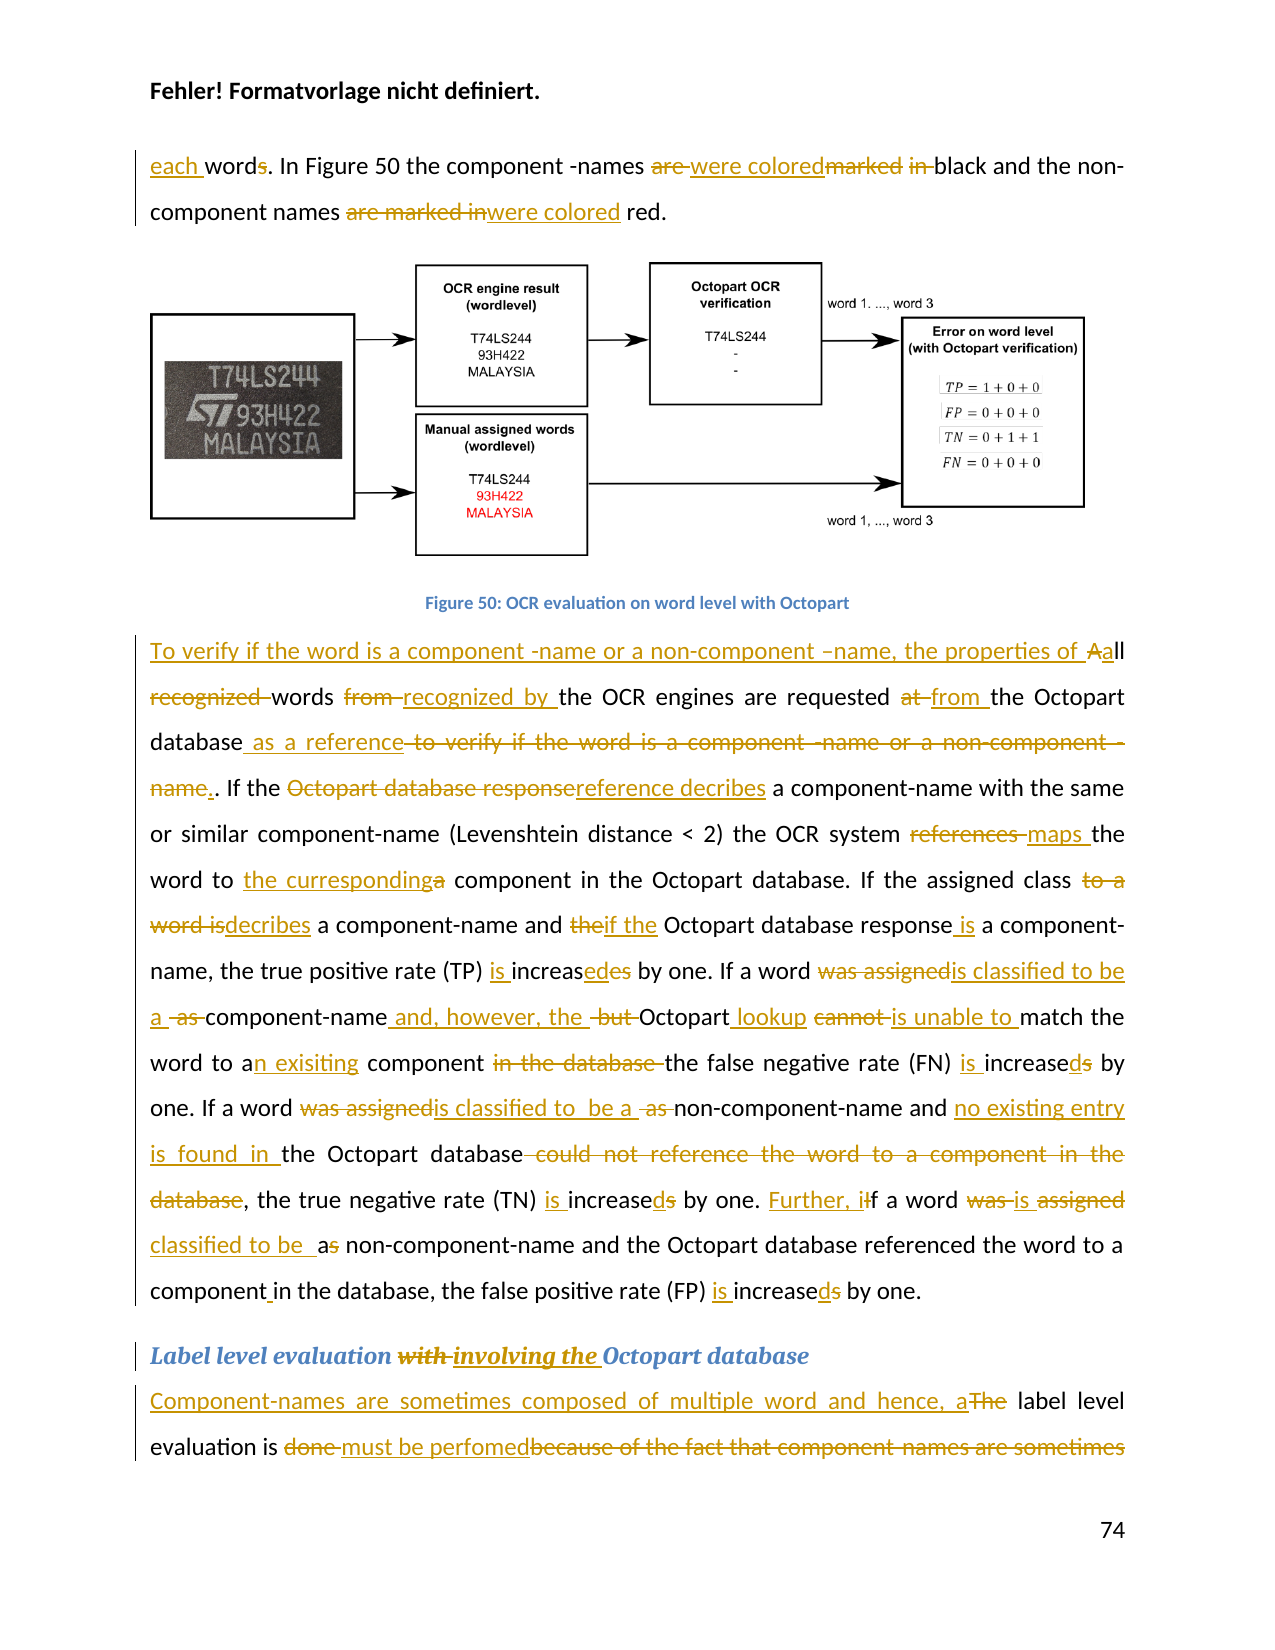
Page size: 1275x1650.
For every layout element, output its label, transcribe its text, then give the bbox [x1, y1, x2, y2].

text Figure 50: OCR evaluation on word level with Octopart [150, 591, 1125, 614]
picture [150, 262, 1085, 556]
subtitle Label level evaluation Octopart database [150, 1342, 1125, 1371]
text ll words the OCR engines are requested the Octopart database. If the a component-name with the same or similar component-name (Levenshtein distance < 2) the OCR system the word to component in the Octopart database. If the assigned class a component-name and Octopart database response a component-name, the true positive rate (TP) increas by one. If a word component-nameOctopart match the word to a component the false negative rate (FN) increase by one. If a word non-component-name and the Octopart database, the true negative rate (TN) increase by one. f a word a non-component-name and the Octopart database referenced the word to a componentin the database, the false positive rate (FP) increase by one. [150, 635, 1125, 1306]
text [150, 150, 1125, 226]
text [150, 1385, 1125, 1461]
